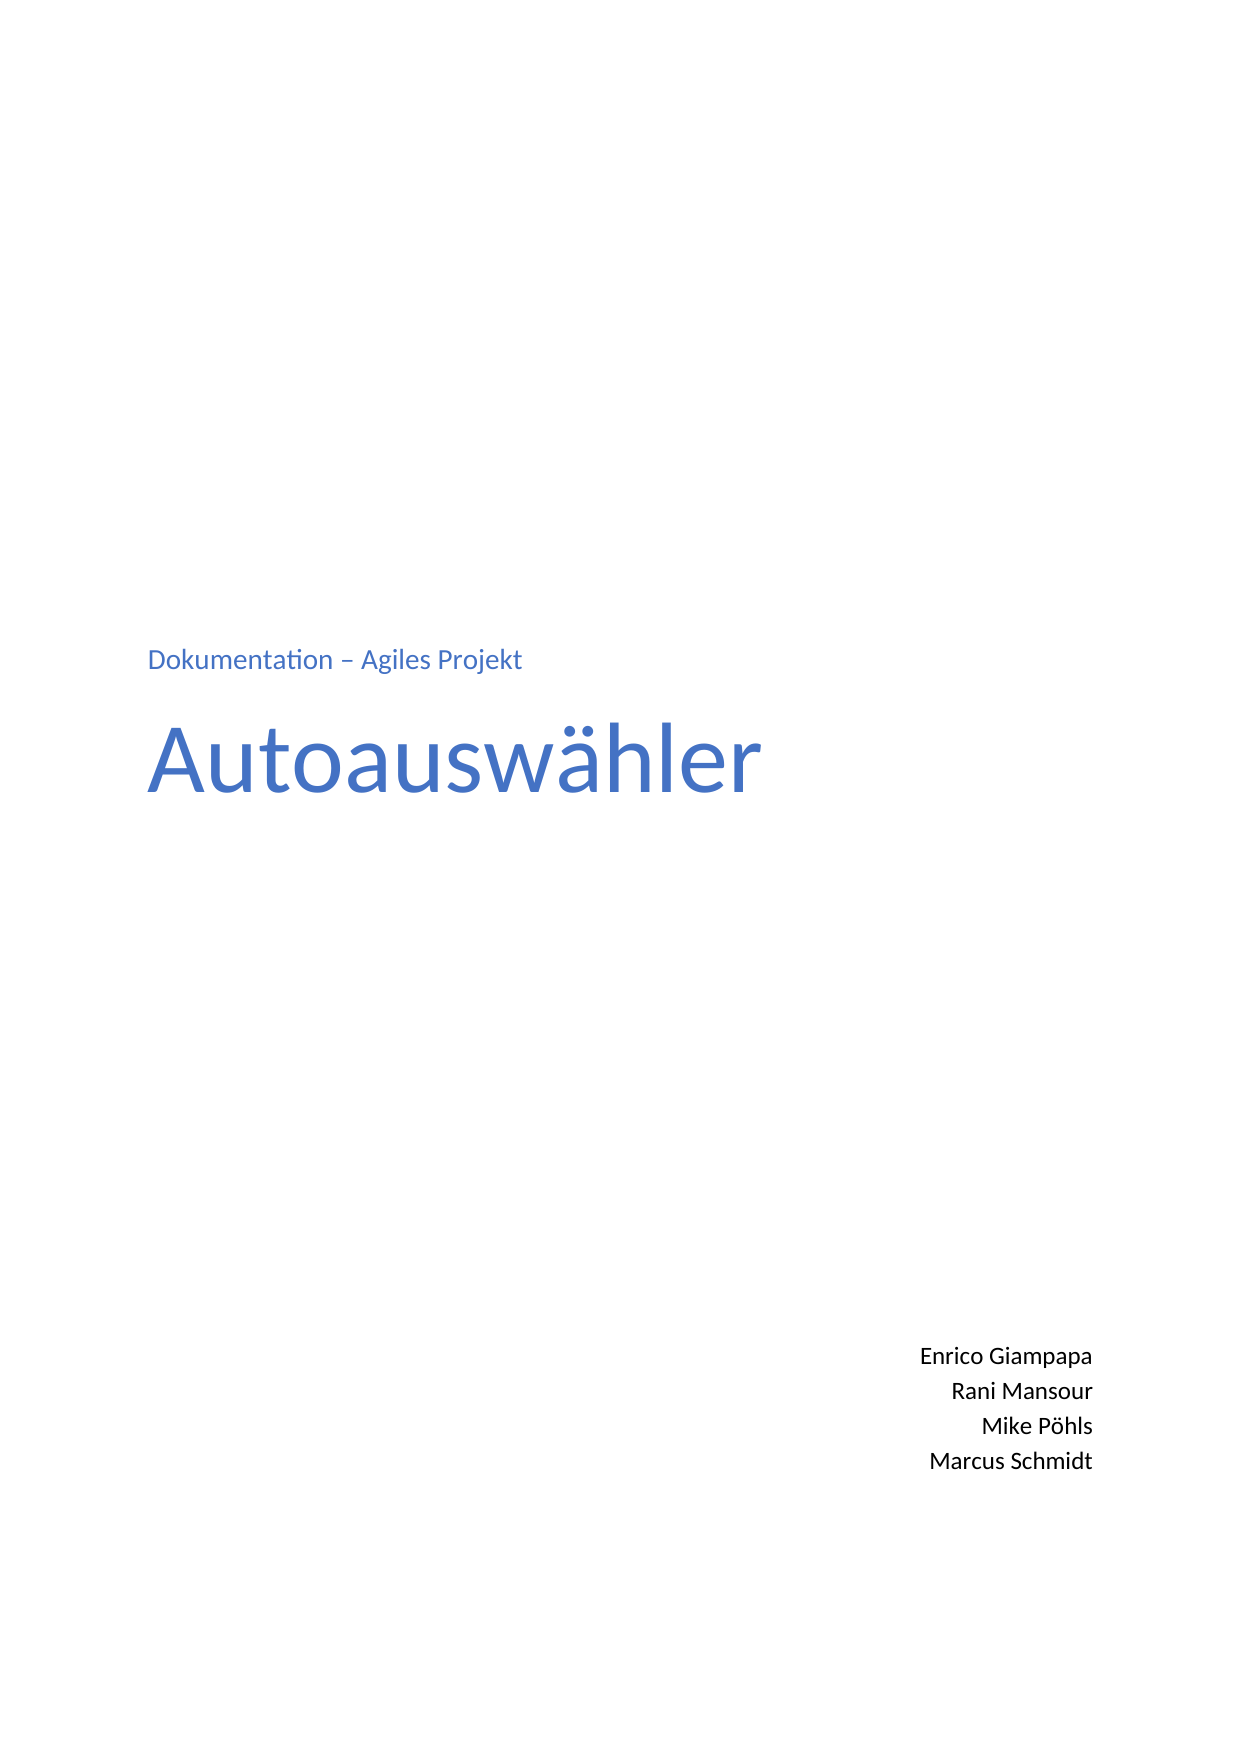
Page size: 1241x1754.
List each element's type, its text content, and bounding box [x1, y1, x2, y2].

text Dokumentation – Agiles Projekt Autoauswähler [148, 641, 1093, 817]
text Enrico Giampapa Rani Mansour Mike Pöhls Marcus Schmidt [148, 1340, 1093, 1475]
